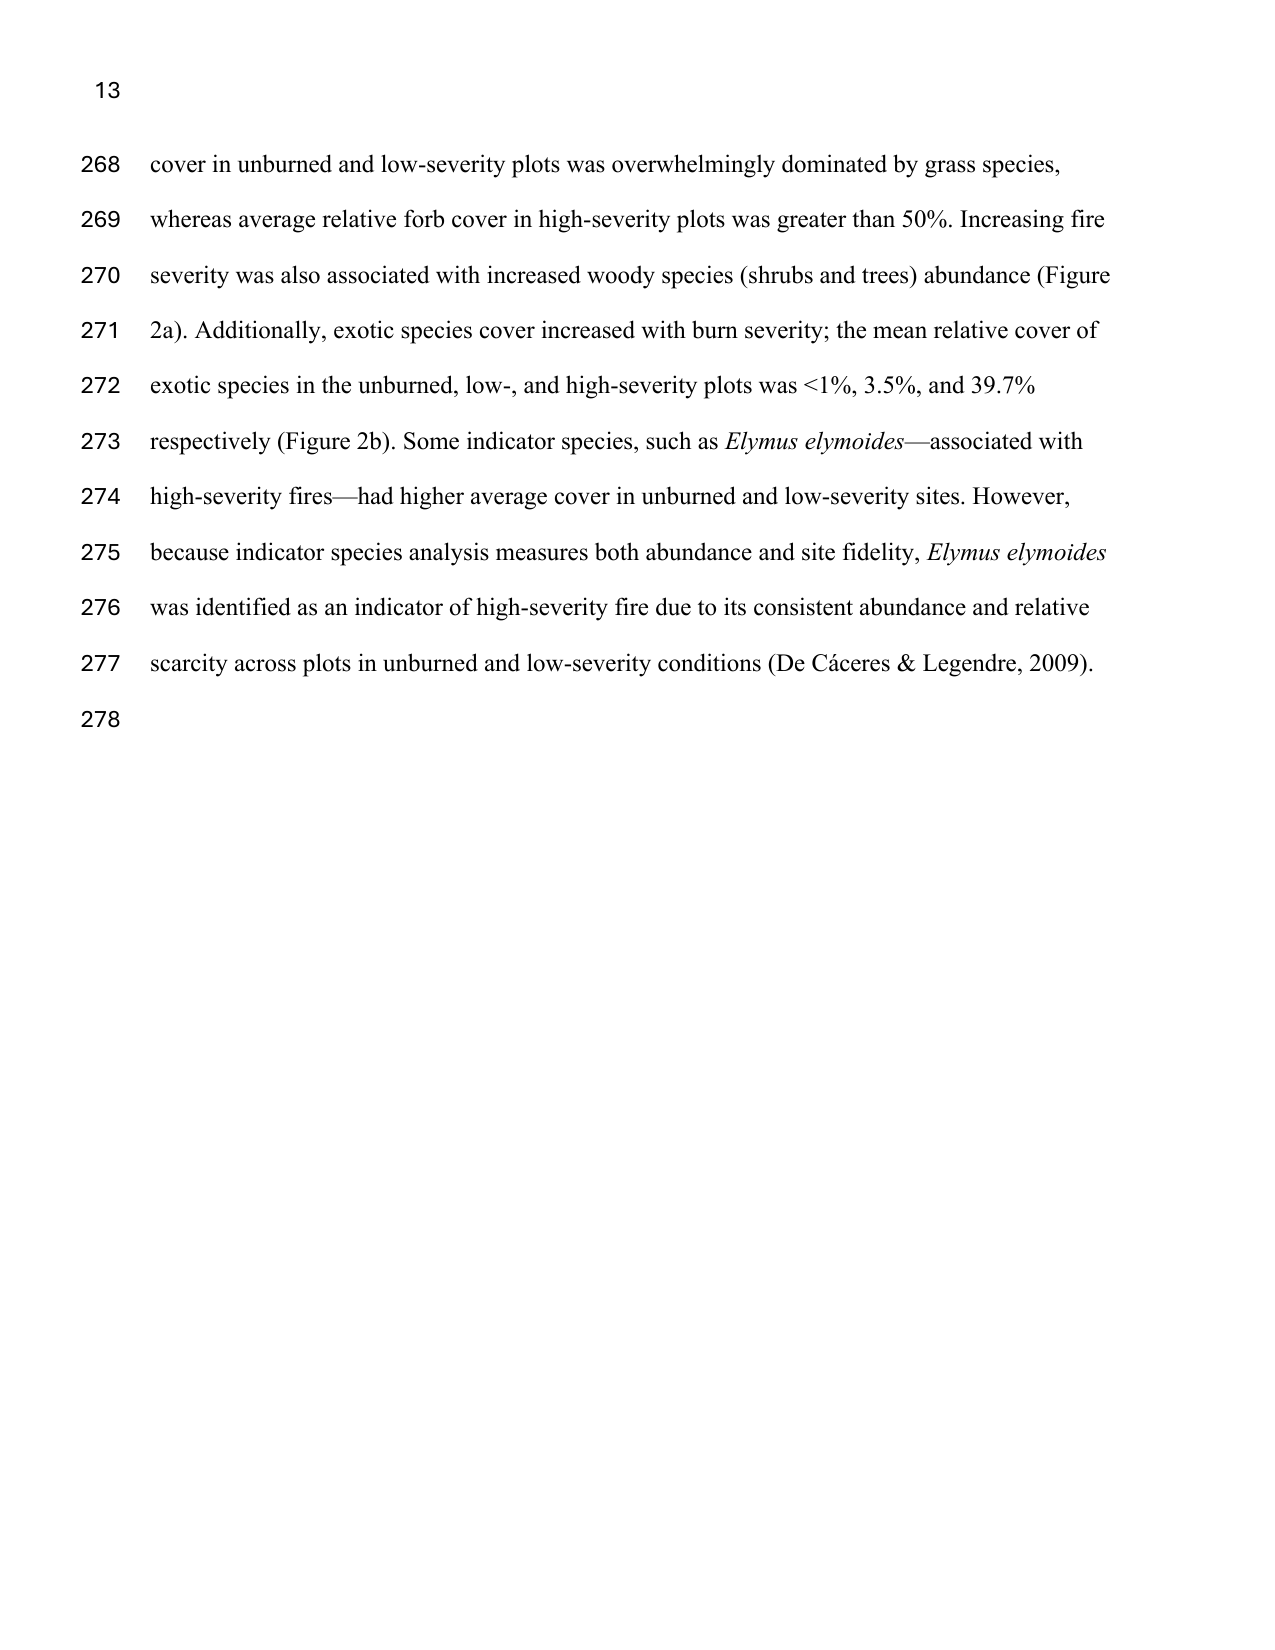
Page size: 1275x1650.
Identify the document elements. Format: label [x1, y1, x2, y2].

text [150, 150, 1125, 676]
